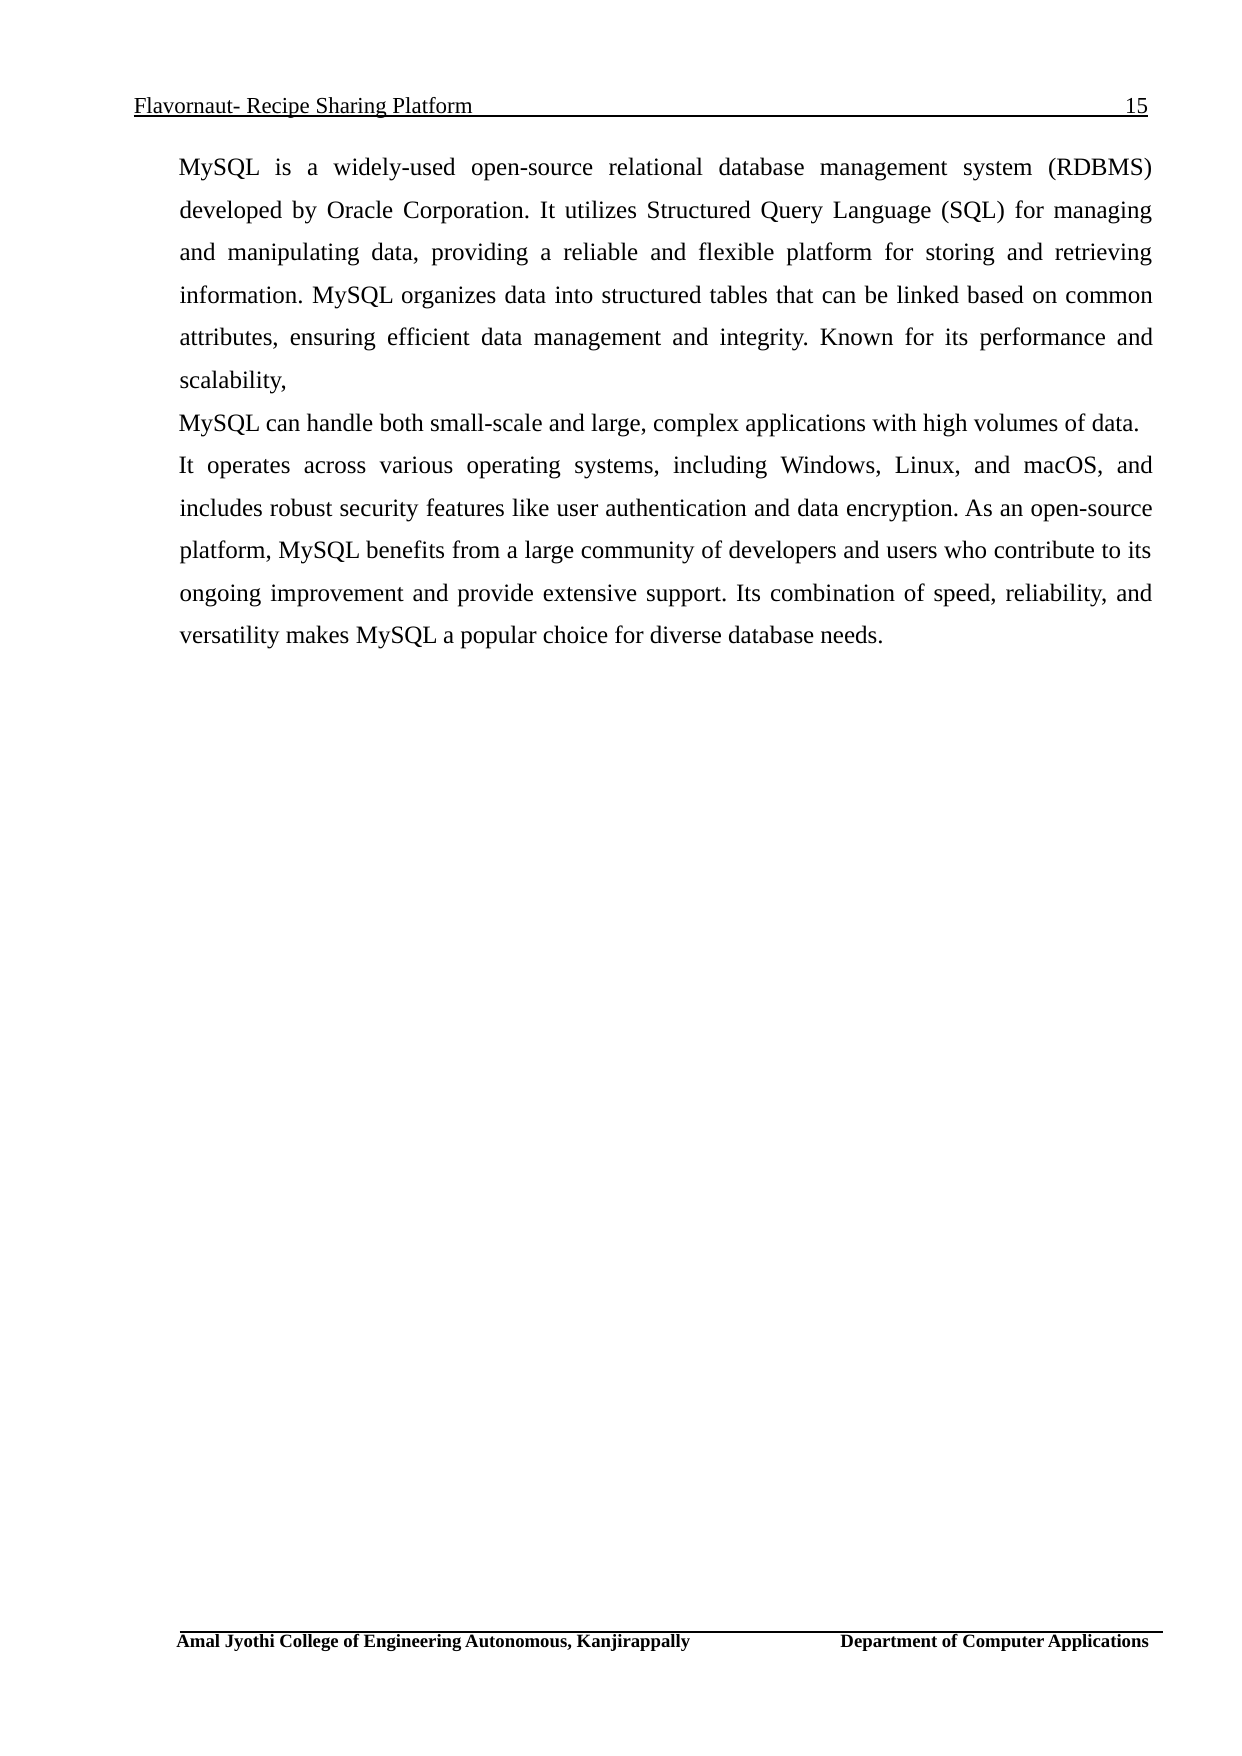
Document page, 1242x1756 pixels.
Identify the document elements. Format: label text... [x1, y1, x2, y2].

text MySQL is a widely-used open-source relational database management system (RDBMS) developed by Oracle Corporation. It utilizes Structured Query Language (SQL) for managing and manipulating data, providing a reliable and flexible platform for storing and retrieving information. MySQL organizes data into structured tables that can be linked based on common attributes, ensuring efficient data management and integrity. Known for its performance and scalability, [178, 152, 1154, 394]
text MySQL can handle both small-scale and large, complex applications with high volumes of data. [178, 408, 1154, 436]
text It operates across various operating systems, including Windows, Linux, and macOS, and includes robust security features like user authentication and data encryption. As an open-source platform, MySQL benefits from a large community of developers and users who contribute to its ongoing improvement and provide extensive support. Its combination of speed, reliability, and versatility makes MySQL a popular choice for diverse database needs. [178, 451, 1154, 649]
